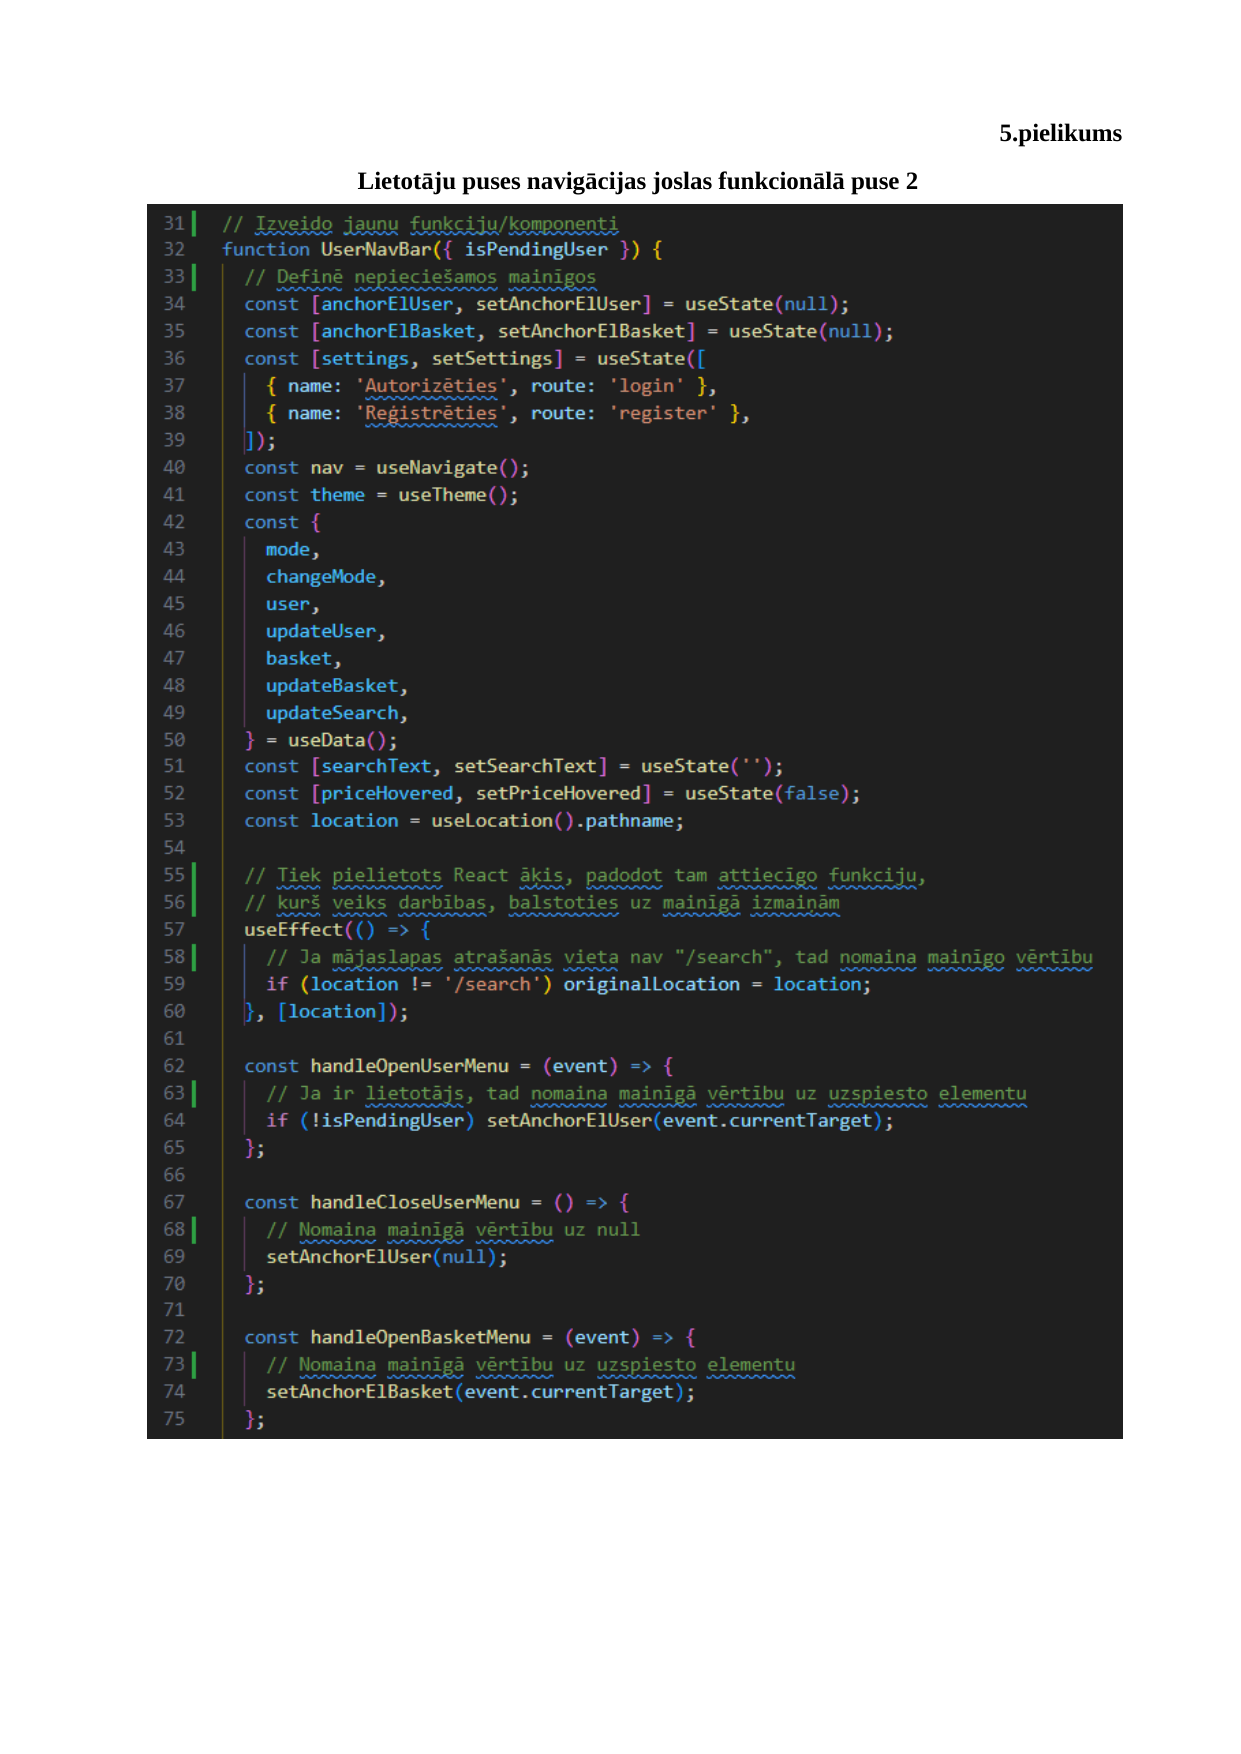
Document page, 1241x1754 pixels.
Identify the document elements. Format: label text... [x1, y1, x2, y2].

text 5.pielikums [148, 118, 1122, 147]
text Lietotāju puses navigācijas joslas funkcionālā puse 2 [148, 166, 1122, 194]
picture [147, 204, 1123, 1439]
